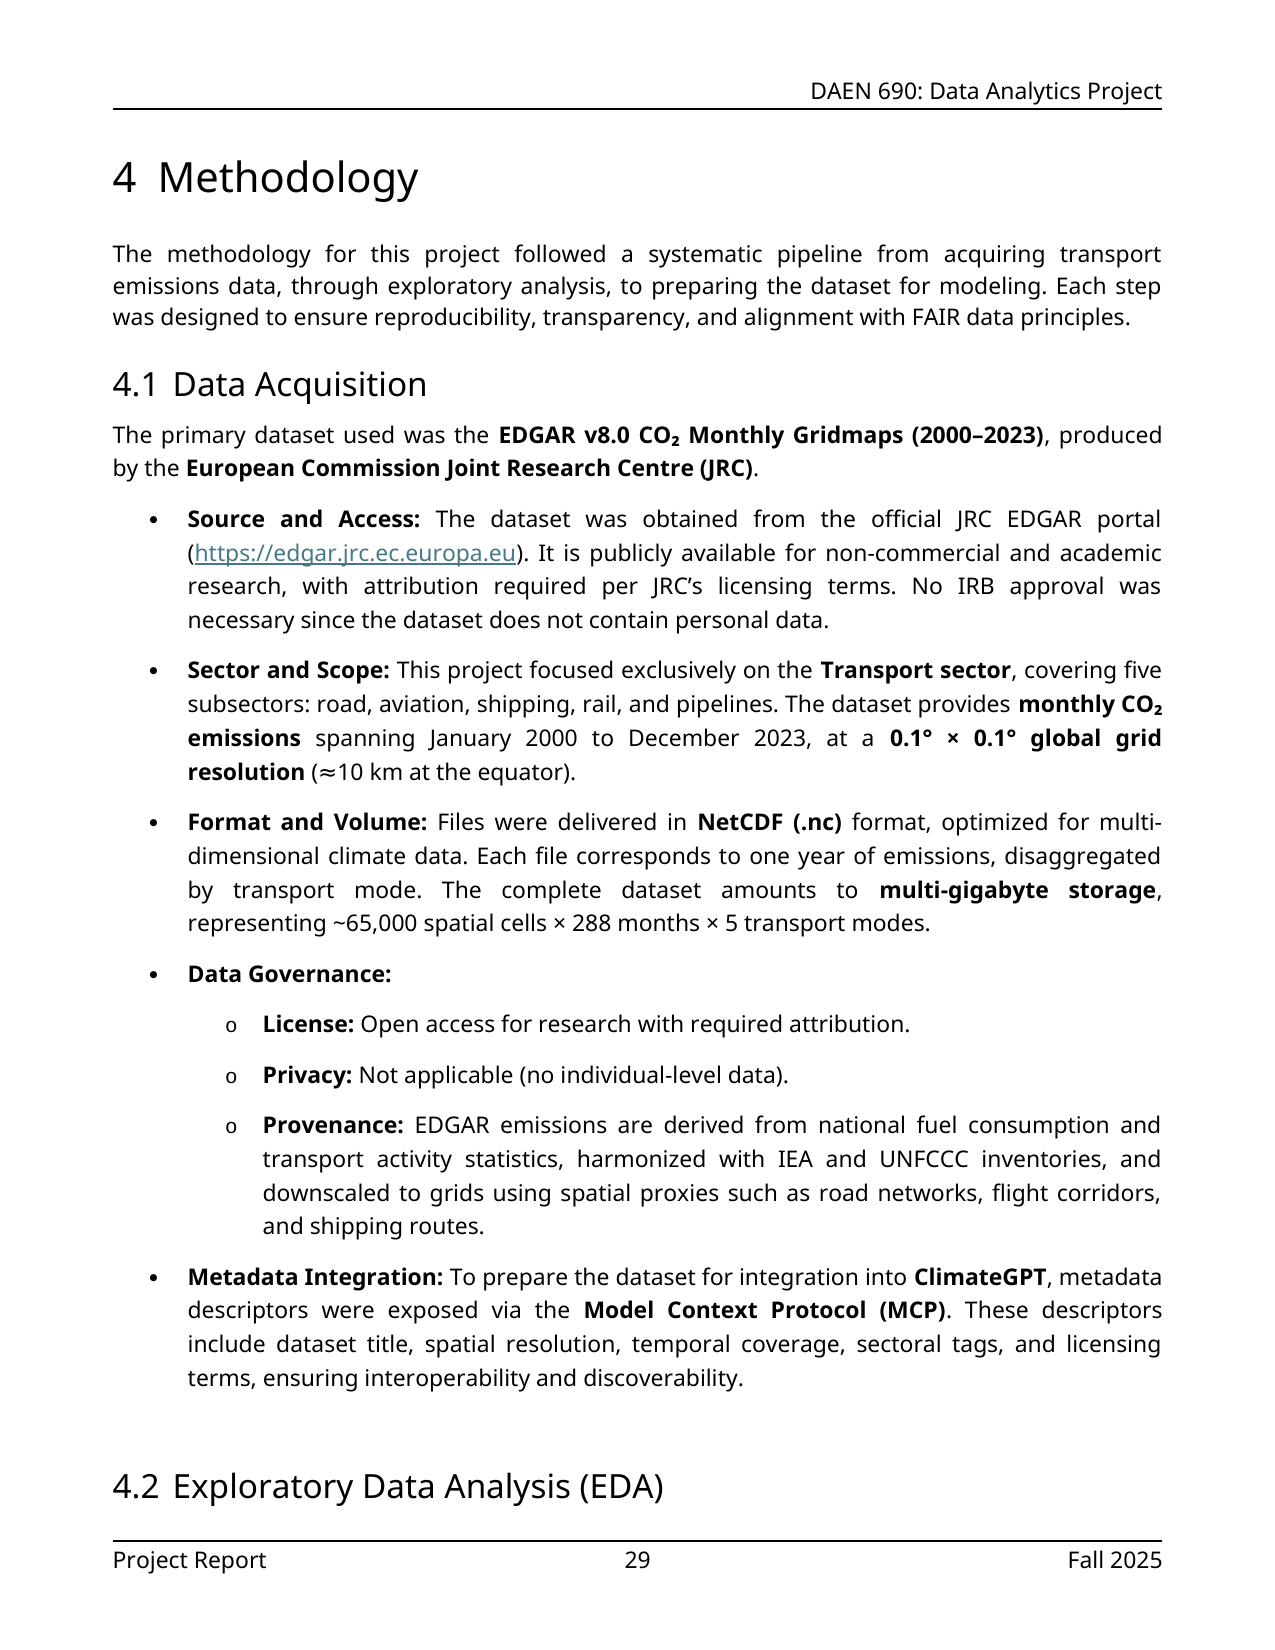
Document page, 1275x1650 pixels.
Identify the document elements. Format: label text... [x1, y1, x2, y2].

list Privacy: Not applicable (no individual-level data). [225, 1058, 1162, 1090]
text The primary dataset used was the EDGAR v8.0 CO₂ Monthly Gridmaps (2000–2023), produced by the European Commission Joint Research Centre (JRC). [112, 418, 1162, 483]
subtitle Data Acquisition [112, 361, 1162, 407]
subtitle Methodology [112, 148, 1162, 205]
list Source and Access: The dataset was obtained from the official JRC EDGAR portal (https://edgar.jrc.ec.europa.eu). It is publicly available for non-commercial and academic research, with attribution required per JRC’s licensing terms. No IRB approval was necessary since the dataset does not contain personal data. [150, 503, 1162, 635]
list Metadata Integration: To prepare the dataset for integration into ClimateGPT, metadata descriptors were exposed via the Model Context Protocol (MCP). These descriptors include dataset title, spatial resolution, temporal coverage, sectoral tags, and licensing terms, ensuring interoperability and discoverability. [150, 1261, 1162, 1393]
list Data Governance: [150, 958, 1162, 989]
list Format and Volume: Files were delivered in NetCDF (.nc) format, optimized for multi-dimensional climate data. Each file corresponds to one year of emissions, disaggregated by transport mode. The complete dataset amounts to multi-gigabyte storage, representing ~65,000 spatial cells × 288 months × 5 transport modes. [150, 806, 1162, 938]
text The methodology for this project followed a systematic pipeline from acquiring transport emissions data, through exploratory analysis, to preparing the dataset for modeling. Each step was designed to ensure reproducibility, transparency, and alignment with FAIR data principles. [112, 238, 1162, 332]
subtitle Exploratory Data Analysis (EDA) [112, 1463, 1162, 1508]
list Provenance: EDGAR emissions are derived from national fuel consumption and transport activity statistics, harmonized with IEA and UNFCCC inventories, and downscaled to grids using spatial proxies such as road networks, flight corridors, and shipping routes. [225, 1109, 1162, 1241]
list License: Open access for research with required attribution. [225, 1008, 1162, 1039]
list Sector and Scope: This project focused exclusively on the Transport sector, covering five subsectors: road, aviation, shipping, rail, and pipelines. The dataset provides monthly CO₂ emissions spanning January 2000 to December 2023, at a 0.1° × 0.1° global grid resolution (≈10 km at the equator). [150, 654, 1162, 787]
